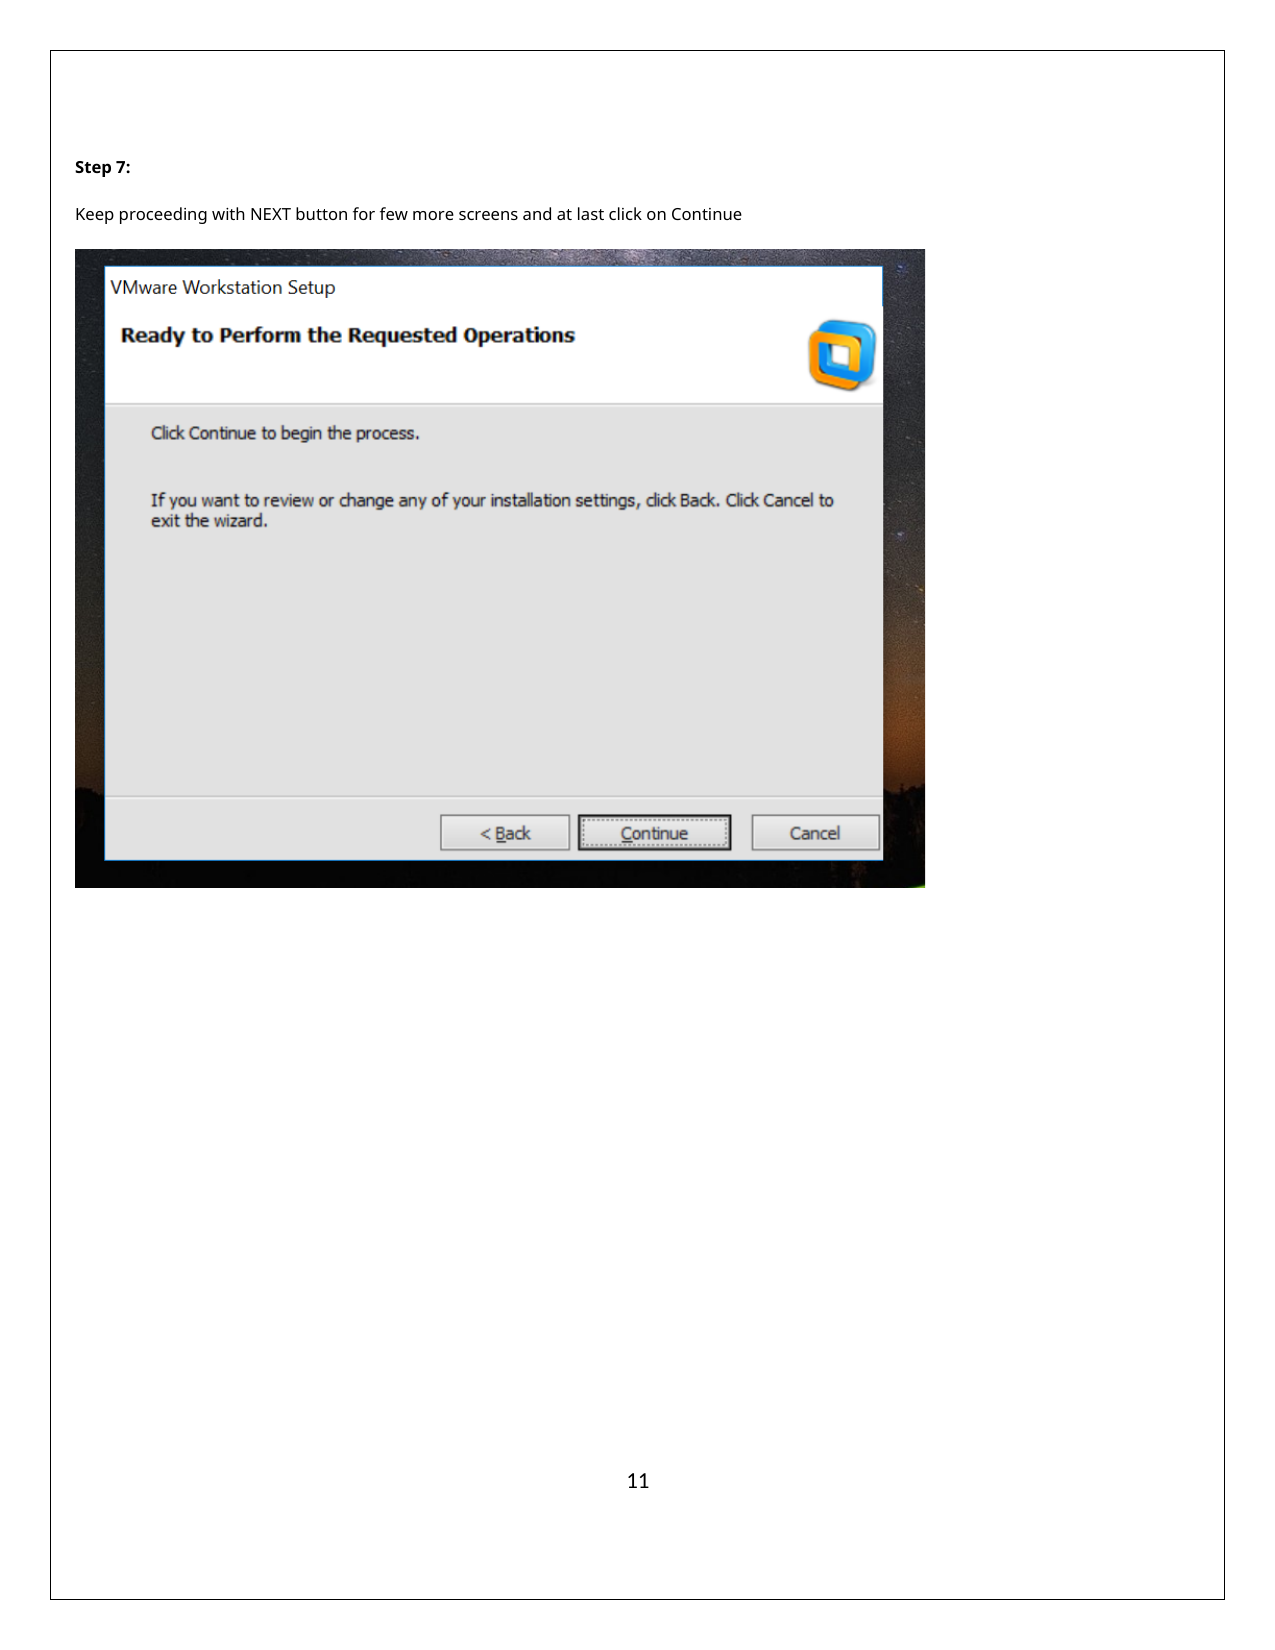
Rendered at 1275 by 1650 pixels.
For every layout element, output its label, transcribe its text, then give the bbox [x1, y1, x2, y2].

text Step 7: [75, 156, 1200, 178]
text Keep proceeding with NEXT button for few more screens and at last click on Continue [75, 203, 1200, 225]
